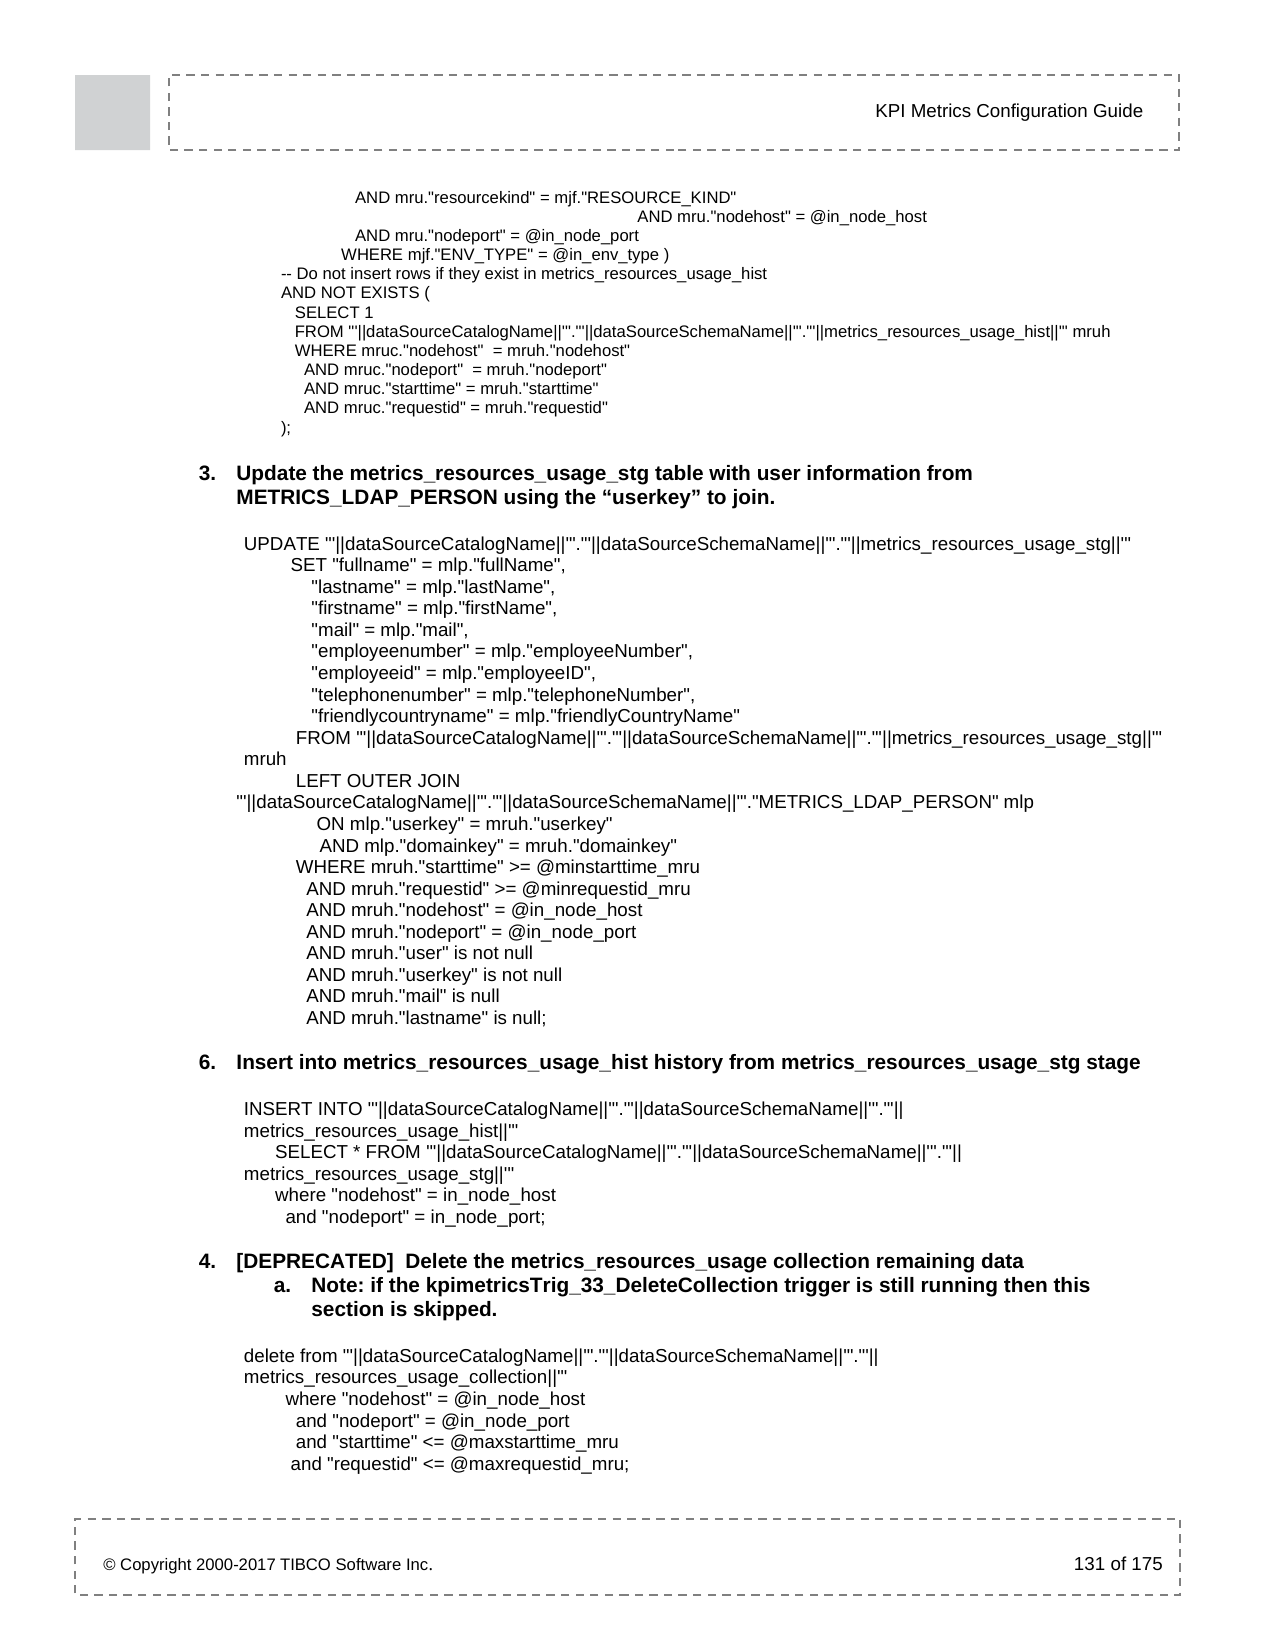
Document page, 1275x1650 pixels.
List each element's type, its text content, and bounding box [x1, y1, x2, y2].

text "friendlycountryname" = mlp."friendlyCountryName" [244, 705, 1162, 727]
text AND mruc."requestid" = mruh."requestid" [244, 398, 1162, 417]
text "mail" = mlp."mail", [244, 619, 1162, 640]
list [DEPRECATED] Delete the metrics_resources_usage collection remaining data [199, 1249, 1162, 1273]
text ON mlp."userkey" = mruh."userkey" [244, 813, 1162, 834]
text AND mruh."mail" is null [244, 985, 1162, 1007]
text SET "fullname" = mlp."fullName", [244, 554, 1162, 576]
text AND mruh."requestid" >= @minrequestid_mru [244, 877, 1162, 899]
text AND mruc."nodeport" = mruh."nodeport" [244, 360, 1162, 379]
text UPDATE "'||dataSourceCatalogName||'"."'||dataSourceSchemaName||'"."'||metrics_resources_usage_stg||'" [244, 532, 1162, 554]
text where "nodehost" = in_node_host [244, 1184, 1162, 1206]
text "lastname" = mlp."lastName", [244, 576, 1162, 597]
text AND NOT EXISTS ( [244, 283, 1162, 302]
text AND mruh."lastname" is null; [244, 1007, 1162, 1028]
text AND mruh."userkey" is not null [244, 964, 1162, 985]
text "employeenumber" = mlp."employeeNumber", [244, 640, 1162, 662]
text FROM "'||dataSourceCatalogName||'"."'||dataSourceSchemaName||'"."'||metrics_resources_usage_hist||'" mruh [244, 322, 1162, 341]
list Update the metrics_resources_usage_stg table with user information from METRICS_LDAP_PERSON using the “userkey” to join. [199, 461, 1162, 508]
text AND mruh."nodeport" = @in_node_port [244, 921, 1162, 942]
text INSERT INTO "'||dataSourceCatalogName||'"."'||dataSourceSchemaName||'"."'||metrics_resources_usage_hist||'" [244, 1098, 1162, 1141]
text SELECT 1 [244, 302, 1162, 322]
text where "nodehost" = @in_node_host [244, 1388, 1162, 1409]
text -- Do not insert rows if they exist in metrics_resources_usage_hist [244, 264, 1162, 283]
text and "starttime" <= @maxstarttime_mru [244, 1431, 1162, 1452]
text WHERE mruh."starttime" >= @minstarttime_mru [244, 856, 1162, 877]
text AND mruh."nodehost" = @in_node_host [244, 899, 1162, 921]
text AND mruh."user" is not null [244, 942, 1162, 964]
text "telephonenumber" = mlp."telephoneNumber", [244, 683, 1162, 705]
text ); [244, 417, 1162, 437]
text "employeeid" = mlp."employeeID", [244, 662, 1162, 683]
text delete from "'||dataSourceCatalogName||'"."'||dataSourceSchemaName||'"."'||metrics_resources_usage_collection||'" [244, 1345, 1162, 1388]
text AND mru."resourcekind" = mjf."RESOURCE_KIND" [244, 187, 1162, 207]
text WHERE mjf."ENV_TYPE" = @in_env_type ) [244, 245, 1162, 264]
text and "requestid" <= @maxrequestid_mru; [244, 1452, 1162, 1474]
text SELECT * FROM "'||dataSourceCatalogName||'"."'||dataSourceSchemaName||'"."'||metrics_resources_usage_stg||'" [244, 1141, 1162, 1184]
text AND mru."nodeport" = @in_node_port [244, 226, 1162, 245]
text FROM "'||dataSourceCatalogName||'"."'||dataSourceSchemaName||'"."'||metrics_resources_usage_stg||'" mruh [244, 727, 1162, 770]
text and "nodeport" = @in_node_port [244, 1409, 1162, 1431]
text "'||dataSourceCatalogName||'"."'||dataSourceSchemaName||'"."METRICS_LDAP_PERSON" mlp [236, 791, 1162, 813]
text AND mlp."domainkey" = mruh."domainkey" [236, 834, 1162, 856]
text WHERE mruc."nodehost" = mruh."nodehost" [244, 341, 1162, 360]
text "firstname" = mlp."firstName", [244, 597, 1162, 619]
text and "nodeport" = in_node_port; [244, 1206, 1162, 1227]
list Insert into metrics_resources_usage_hist history from metrics_resources_usage_stg stage [199, 1050, 1162, 1074]
list Note: if the kpimetricsTrig_33_DeleteCollection trigger is still running then this section is skipped. [274, 1273, 1162, 1321]
text AND mru."nodehost" = @in_node_host [244, 207, 1162, 226]
text LEFT OUTER JOIN [244, 770, 1162, 791]
text AND mruc."starttime" = mruh."starttime" [244, 379, 1162, 398]
